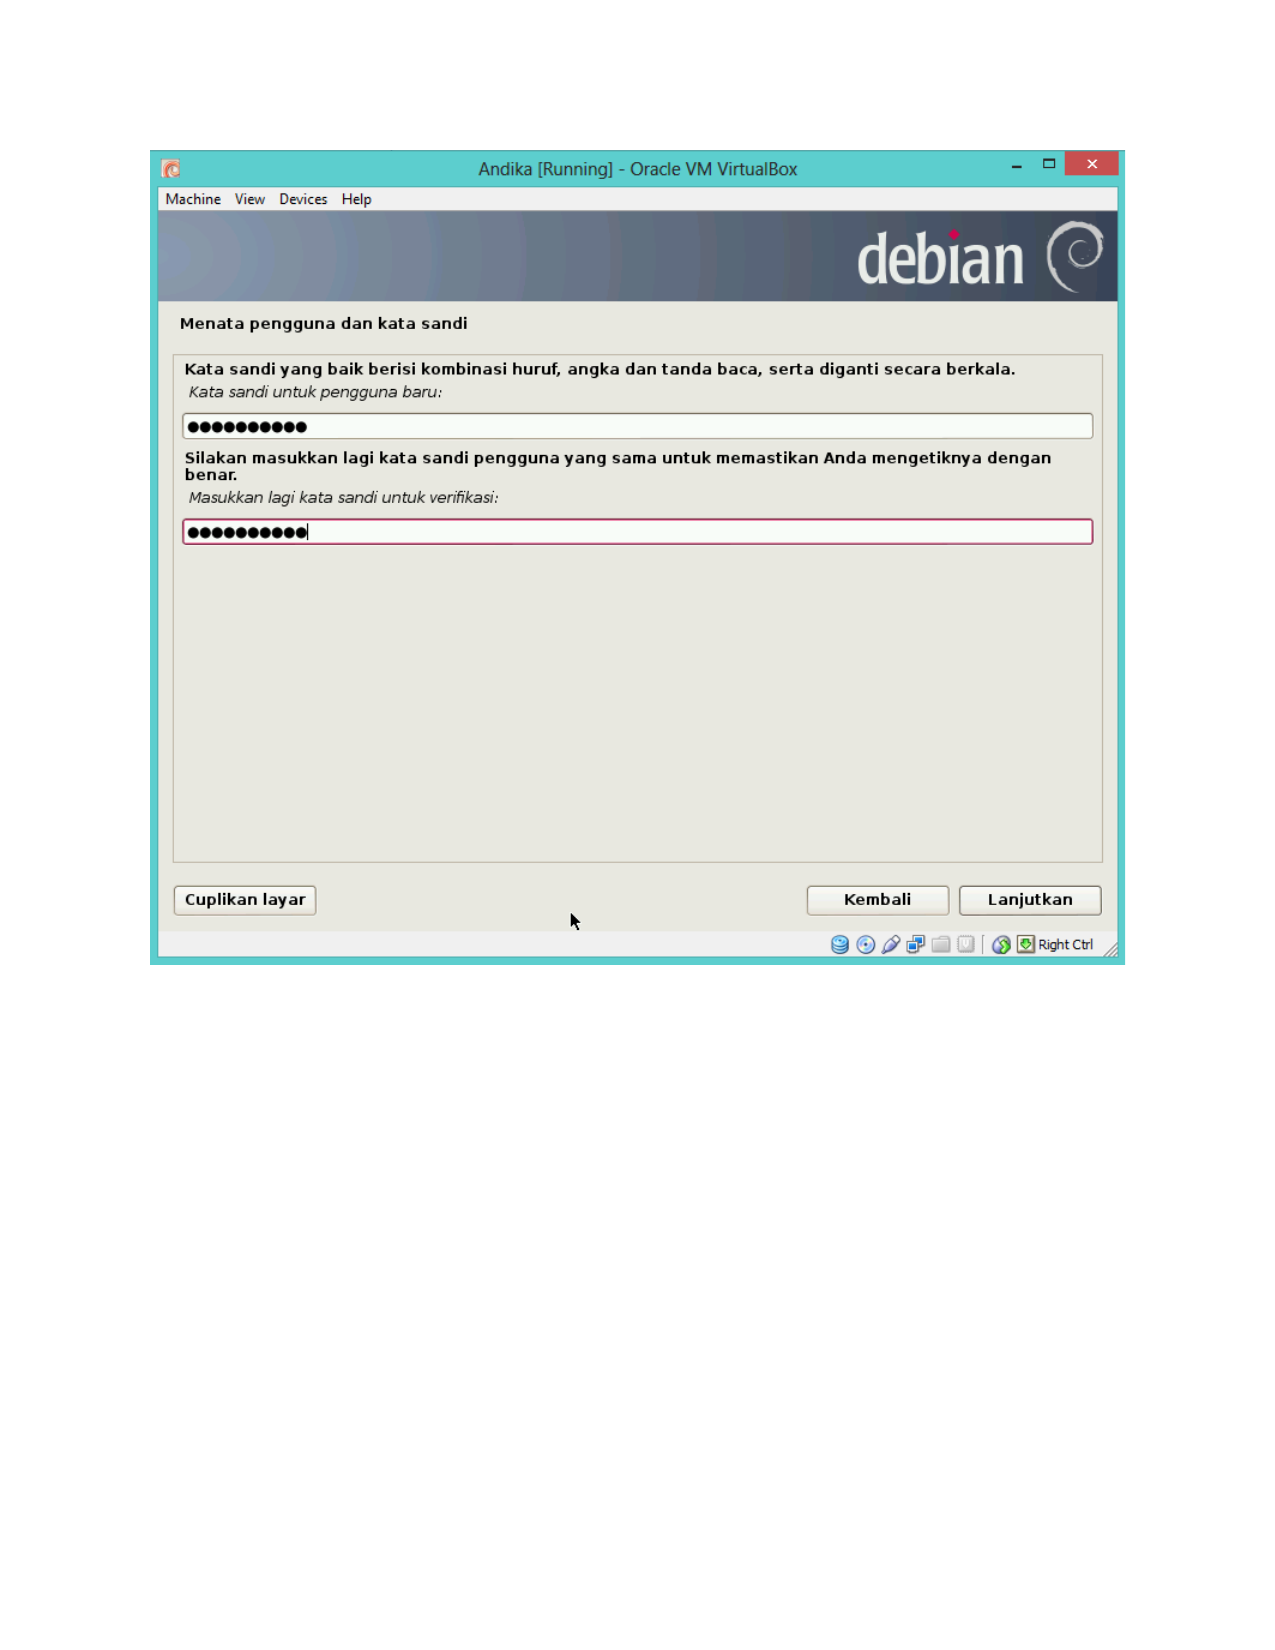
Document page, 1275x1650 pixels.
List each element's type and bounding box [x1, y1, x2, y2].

picture [150, 150, 1125, 965]
